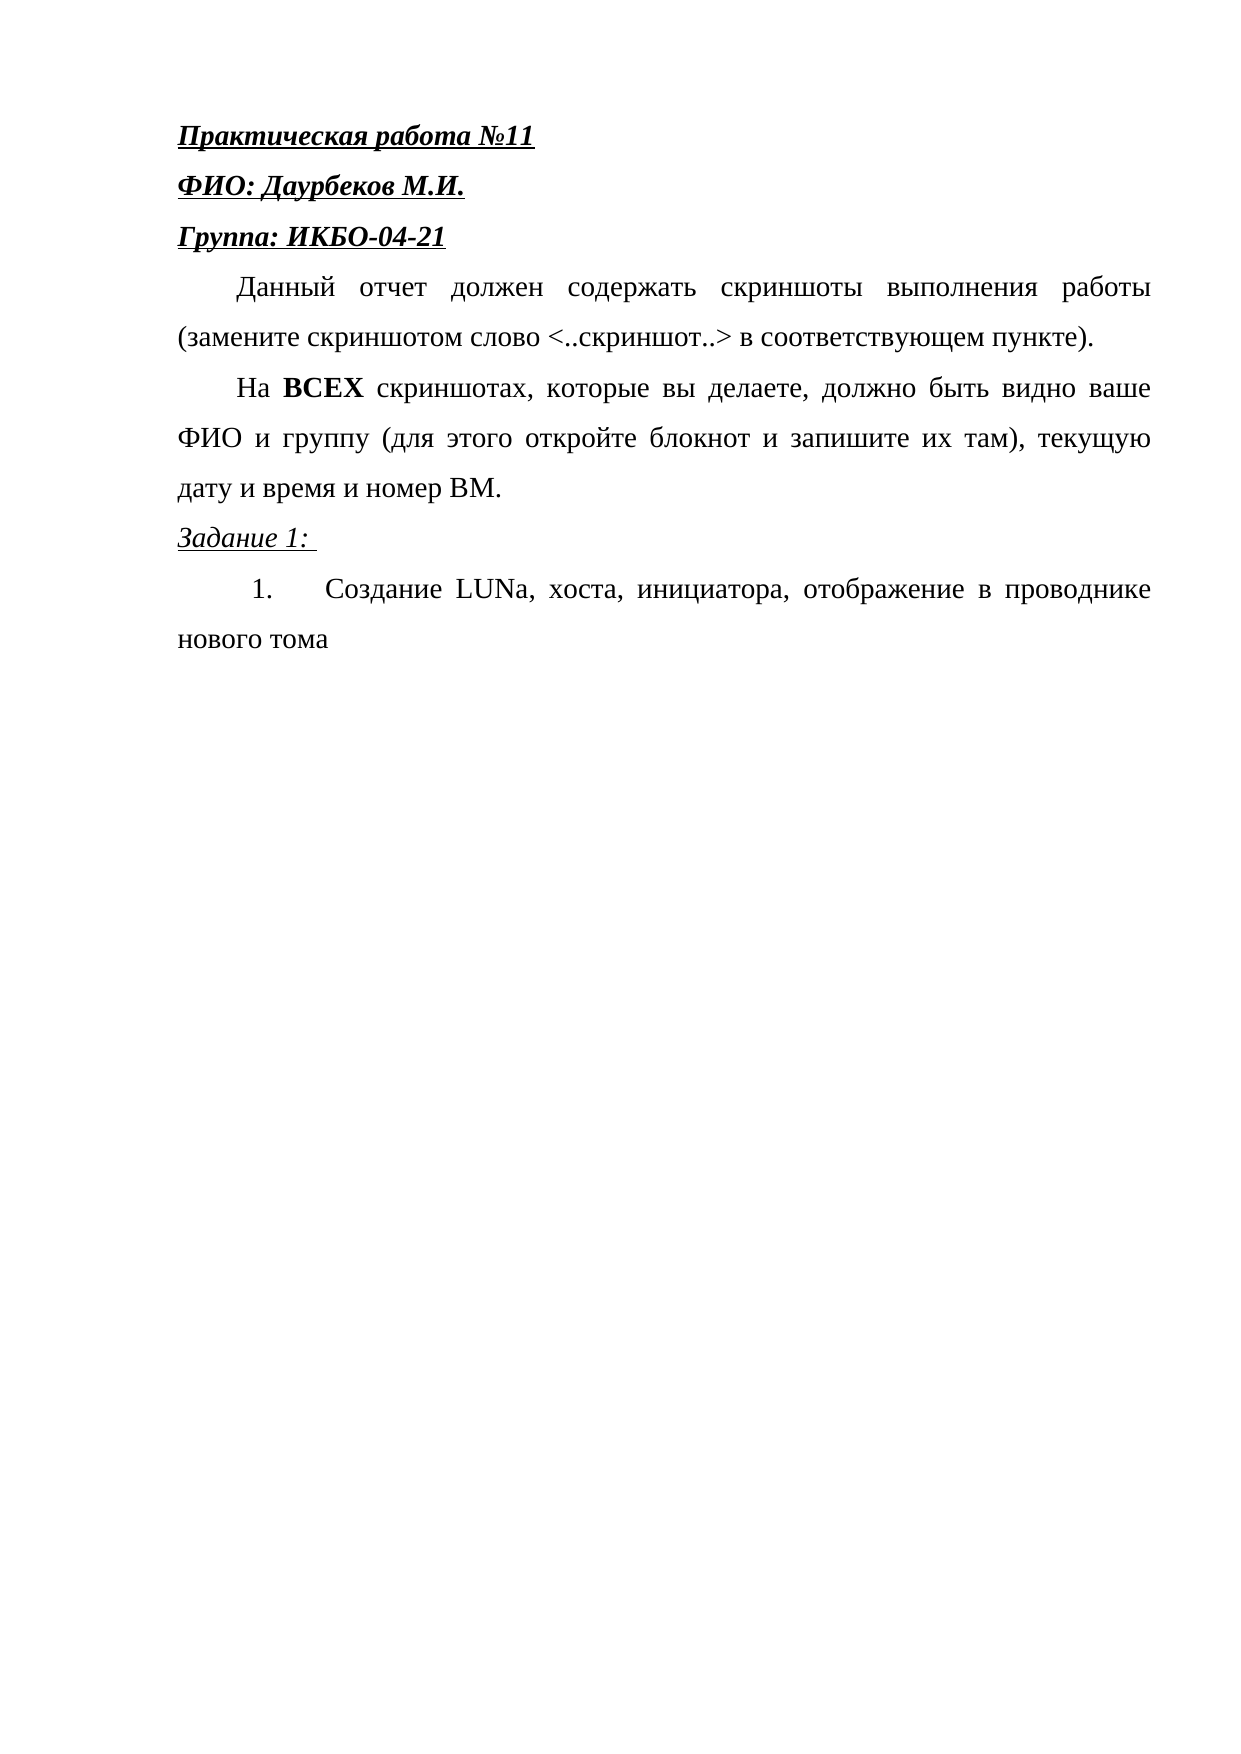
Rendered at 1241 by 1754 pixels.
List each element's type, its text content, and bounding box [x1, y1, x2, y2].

text Данный отчет должен содержать скриншоты выполнения работы (замените скриншотом слово <..скриншот..> в соответствующем пункте). [177, 269, 1152, 353]
text Задание 1: [177, 521, 1152, 554]
text На ВСЕХ скриншотах, которые вы делаете, должно быть видно ваше ФИО и группу (для этого откройте блокнот и запишите их там), текущую дату и время и номер ВМ. [177, 370, 1152, 504]
text Практическая работа №11 [177, 118, 1152, 152]
text Группа: ИКБО-04-21 [177, 219, 1152, 252]
list Создание LUNa, хоста, инициатора, отображение в проводнике нового тома [177, 571, 1152, 655]
text ФИО: Даурбеков М.И. [177, 168, 1152, 202]
